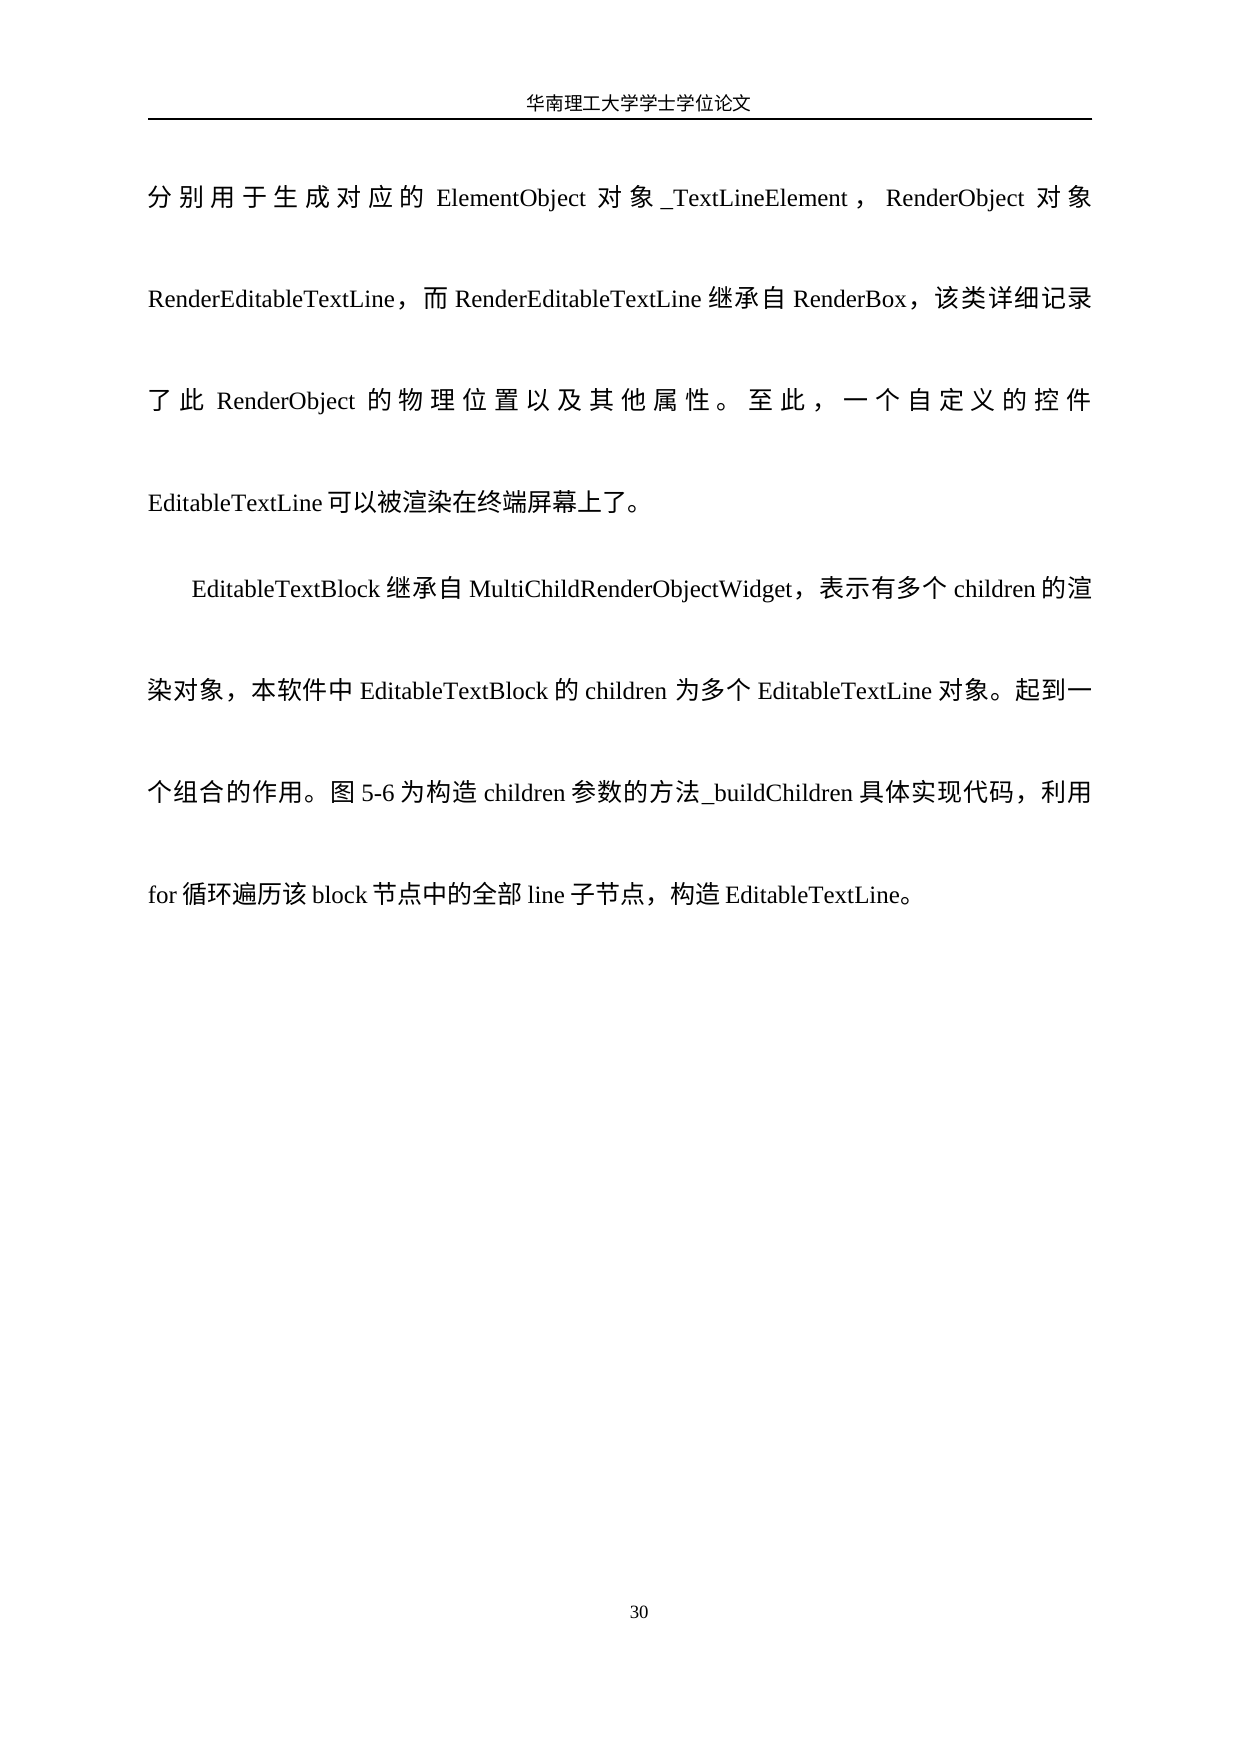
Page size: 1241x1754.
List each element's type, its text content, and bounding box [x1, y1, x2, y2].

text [148, 161, 1092, 535]
text EditableTextBlock继承自MultiChildRenderObjectWidget，表示有多个children的渲染对象，本软件中EditableTextBlock的children 为多个EditableTextLine对象。起到一个组合的作用。图5-6为构造children参数的方法_buildChildren具体实现代码，利用for循环遍历该block节点中的全部line子节点，构造EditableTextLine。 [148, 553, 1092, 926]
